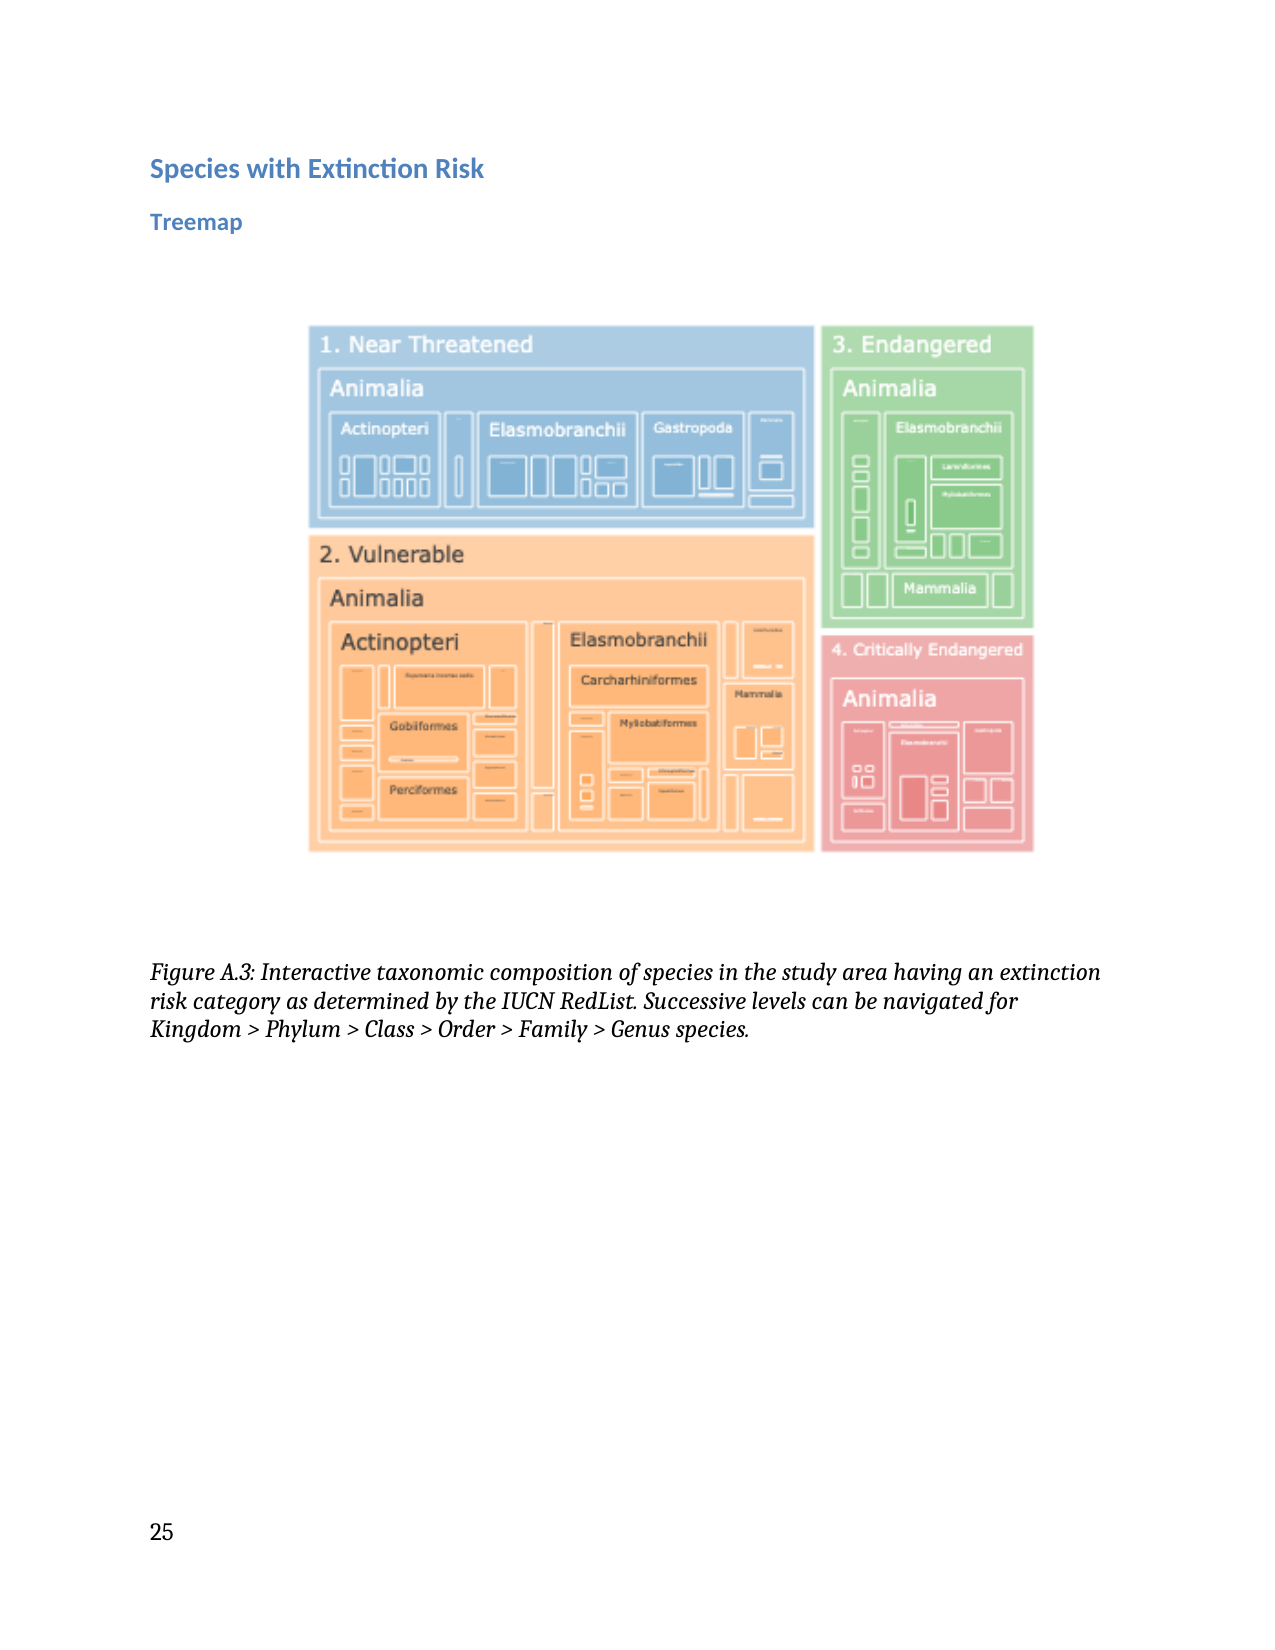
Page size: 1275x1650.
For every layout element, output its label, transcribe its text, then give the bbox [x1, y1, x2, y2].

table_header Figure A.3: Interactive taxonomic composition of species in the study area having an extinction risk category as determined by the IUCN RedList. Successive levels can be navigated for Kingdom > Phylum > Class > Order > Family > Genus species. [139, 237, 1114, 1057]
subtitle Species with Extinction Risk [150, 150, 1125, 186]
picture [188, 237, 1064, 937]
subtitle Treemap [150, 206, 1125, 237]
